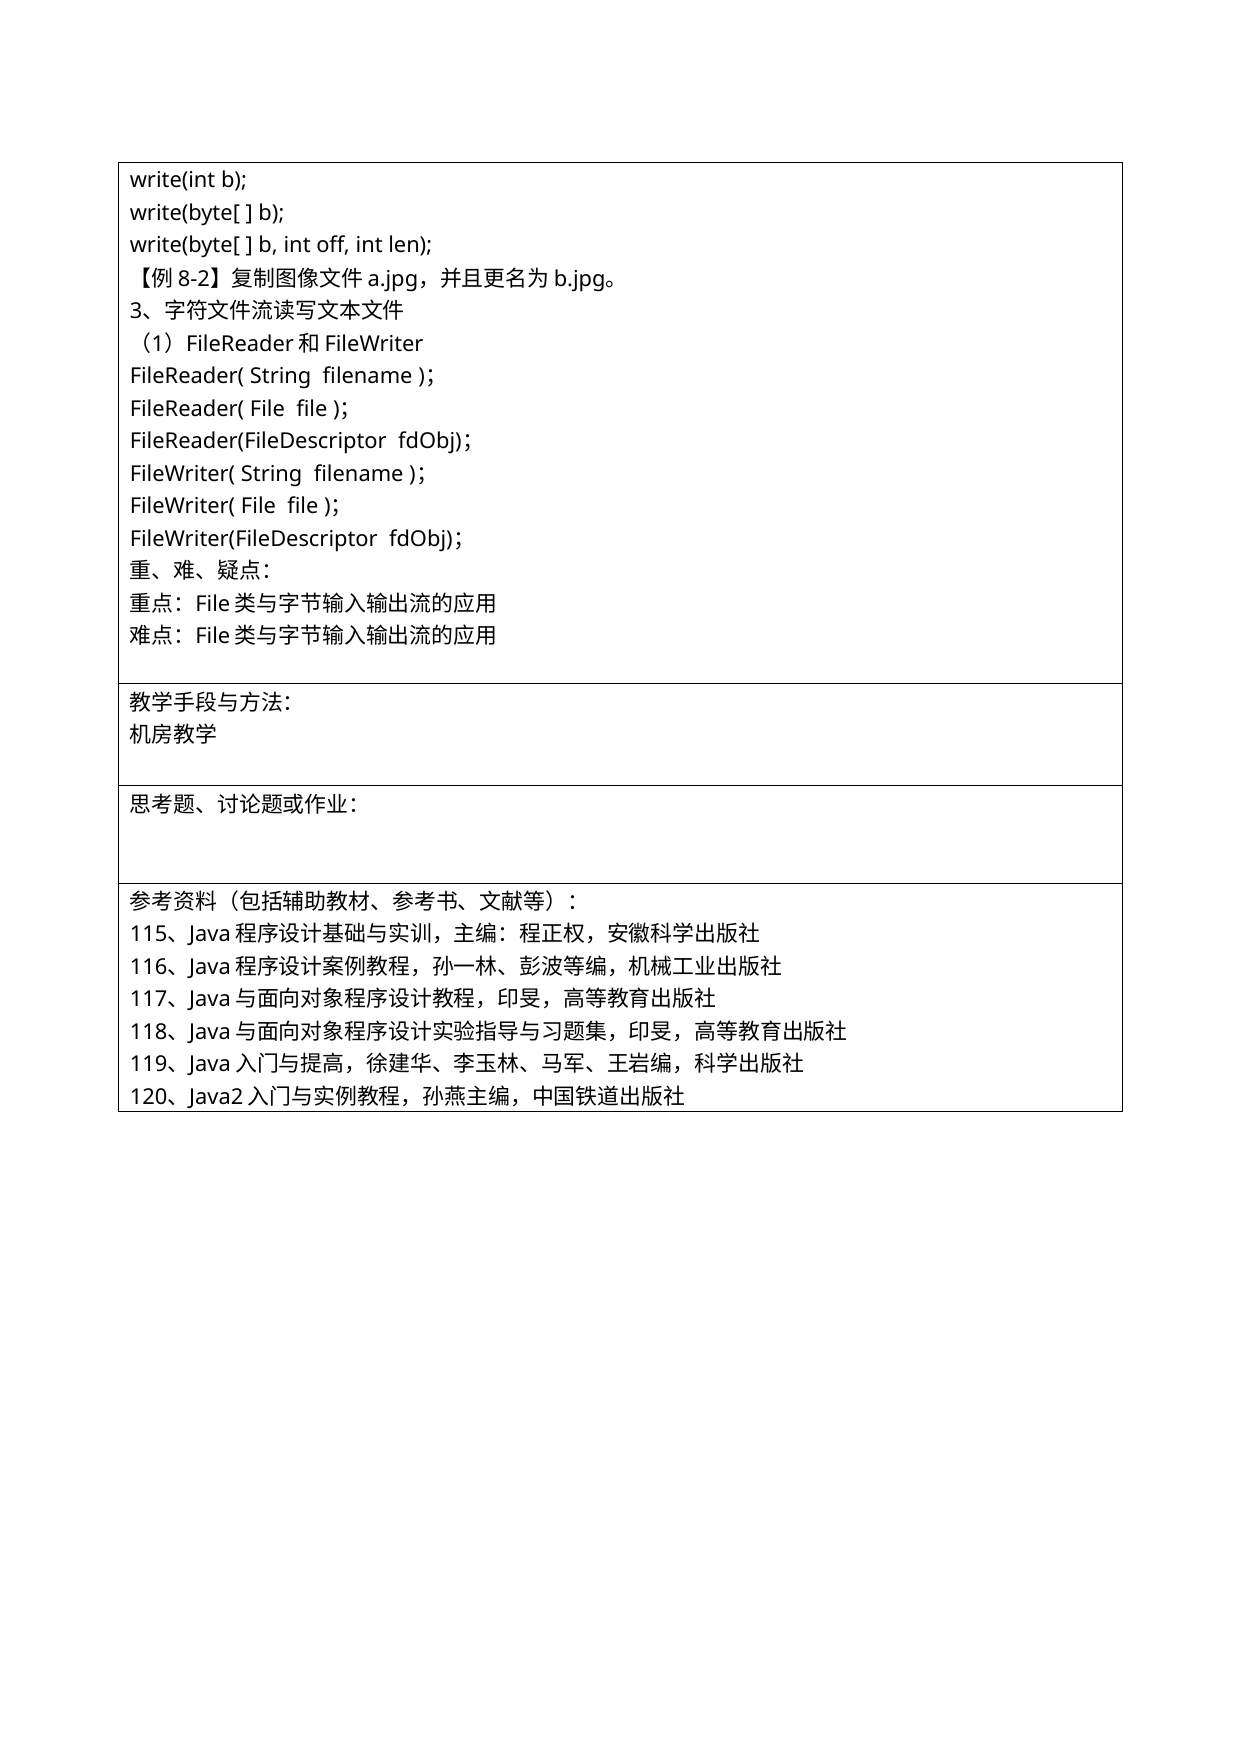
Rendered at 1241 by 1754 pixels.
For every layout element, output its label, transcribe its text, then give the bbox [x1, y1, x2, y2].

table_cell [119, 163, 1122, 683]
table_cell 教学手段与方法： 机房教学 [119, 684, 1122, 785]
table_cell 思考题、讨论题或作业： [119, 786, 1122, 882]
table_cell 参考资料（包括辅助教材、参考书、文献等）： Java程序设计基础与实训，主编：程正权，安徽科学出版社 Java程序设计案例教程，孙一林、彭波等编，机械工业出版社 Java与面向对象程序设计教程，印旻，高等教育出版社 Java与面向对象程序设计实验指导与习题集，印旻，高等教育出版社 Java入门与提高，徐建华、李玉林、马军、王岩编，科学出版社 Java2入门与实例教程，孙燕主编，中国铁道出版社 [119, 884, 1122, 1111]
